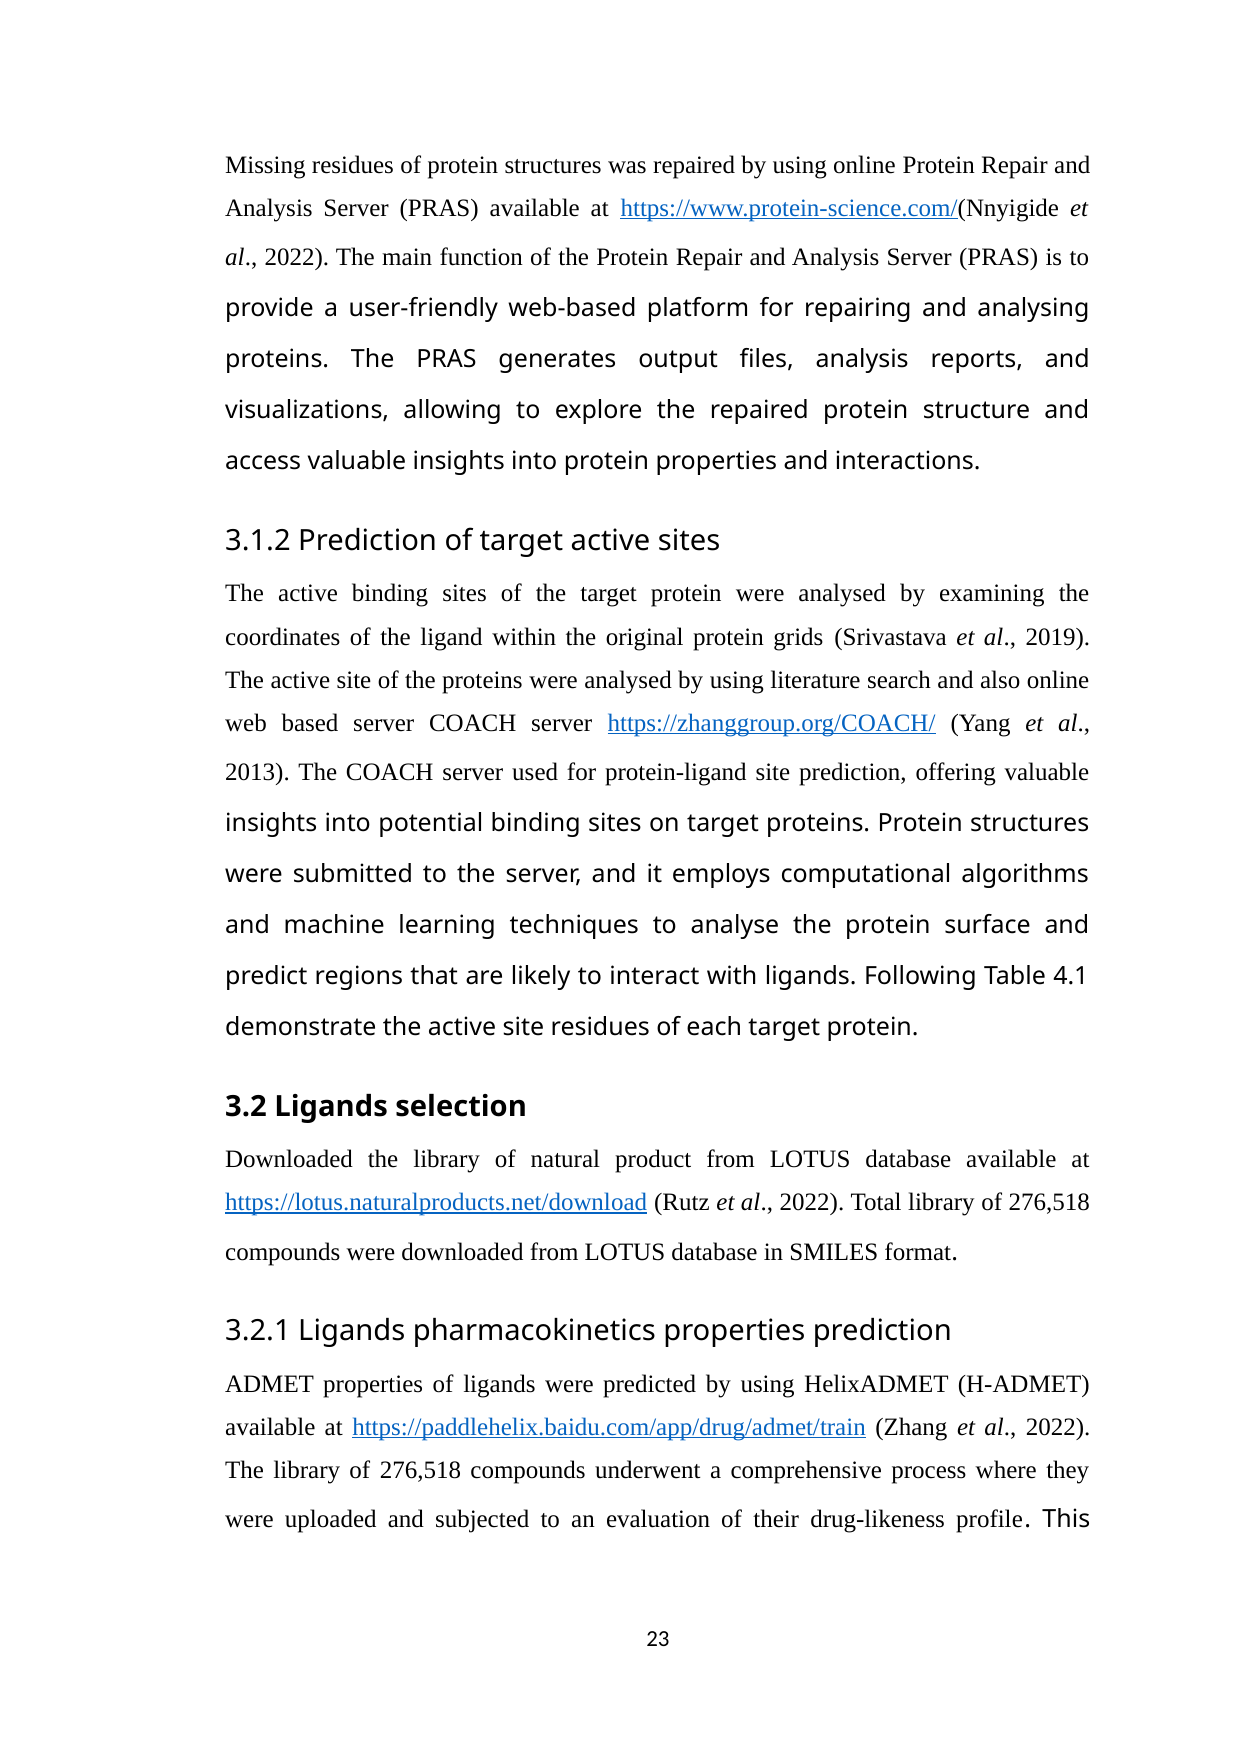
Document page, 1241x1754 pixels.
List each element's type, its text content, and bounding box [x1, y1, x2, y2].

text The active binding sites of the target protein were analysed by examining the coordinates of the ligand within the original protein grids The active site of the proteins were analysed by using literature search and also online web based server COACH server https://zhanggroup.org/COACH/. The COACH server used for protein-ligand site prediction, offering valuable insights into potential binding sites on target proteins. Protein structures were submitted to the server, and it employs computational algorithms and machine learning techniques to analyse the protein surface and predict regions that are likely to interact with ligands. Following Table 4.1 demonstrate the active site residues of each target protein. [225, 578, 1090, 1043]
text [225, 1369, 1090, 1535]
text Downloaded the library of natural product from LOTUS database available at https://lotus.naturalproducts.net/download. Total library of 276,518 compounds were downloaded from LOTUS database in SMILES format. [225, 1144, 1090, 1267]
title 3.2 Ligands selection [225, 1085, 1090, 1124]
text Missing residues of protein structures was repaired by using online Protein Repair and Analysis Server (PRAS) available at https://www.protein-science.com/. The main function of the Protein Repair and Analysis Server (PRAS) is to provide a user-friendly web-based platform for repairing and analysing proteins. The PRAS generates output files, analysis reports, and visualizations, allowing to explore the repaired protein structure and access valuable insights into protein properties and interactions. [225, 150, 1090, 477]
title 3.1.2 Prediction of target active sites [225, 519, 1090, 559]
title 3.2.1 Ligands pharmacokinetics properties prediction [225, 1309, 1090, 1349]
